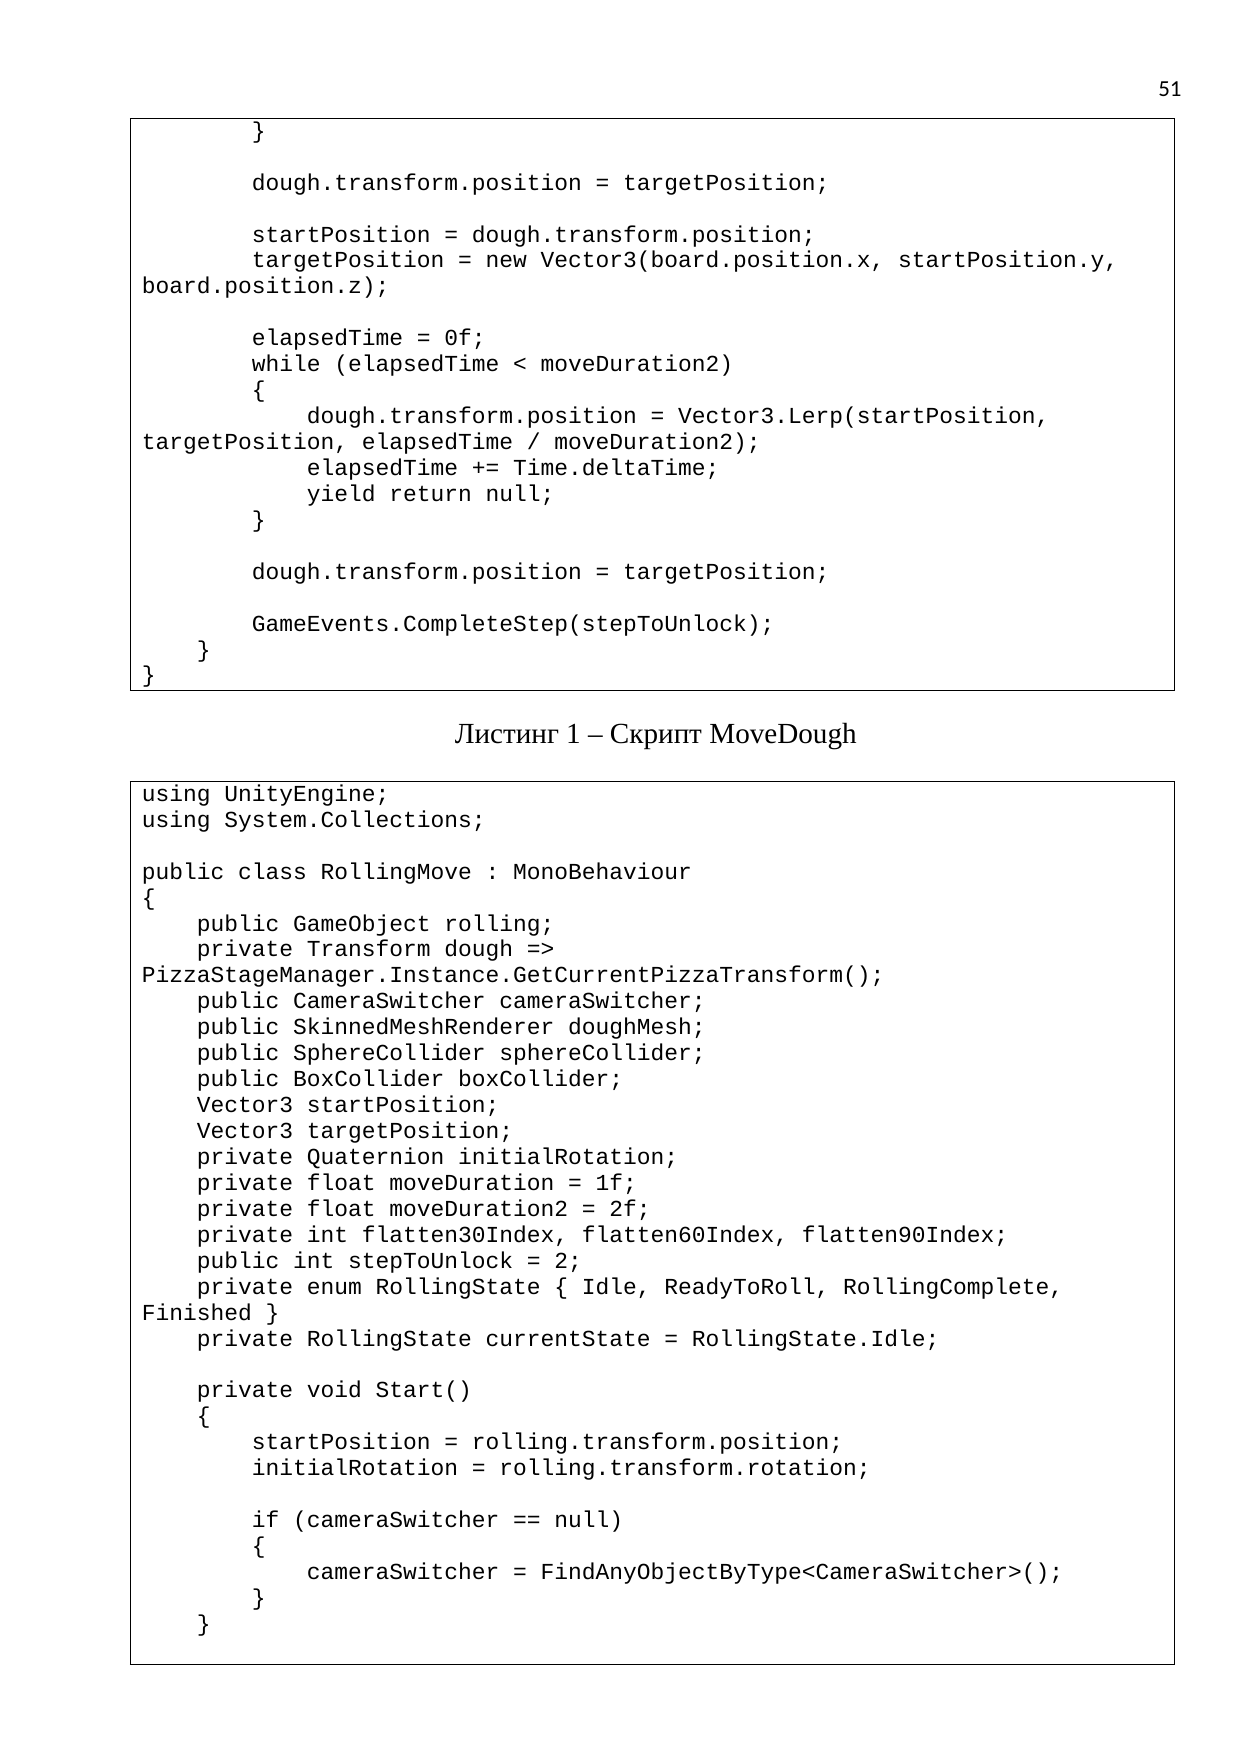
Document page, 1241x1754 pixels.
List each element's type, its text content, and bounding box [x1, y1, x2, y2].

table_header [131, 119, 1174, 690]
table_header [131, 782, 1174, 1664]
text Листинг 1 – Скрипт MoveDough [130, 716, 1181, 749]
